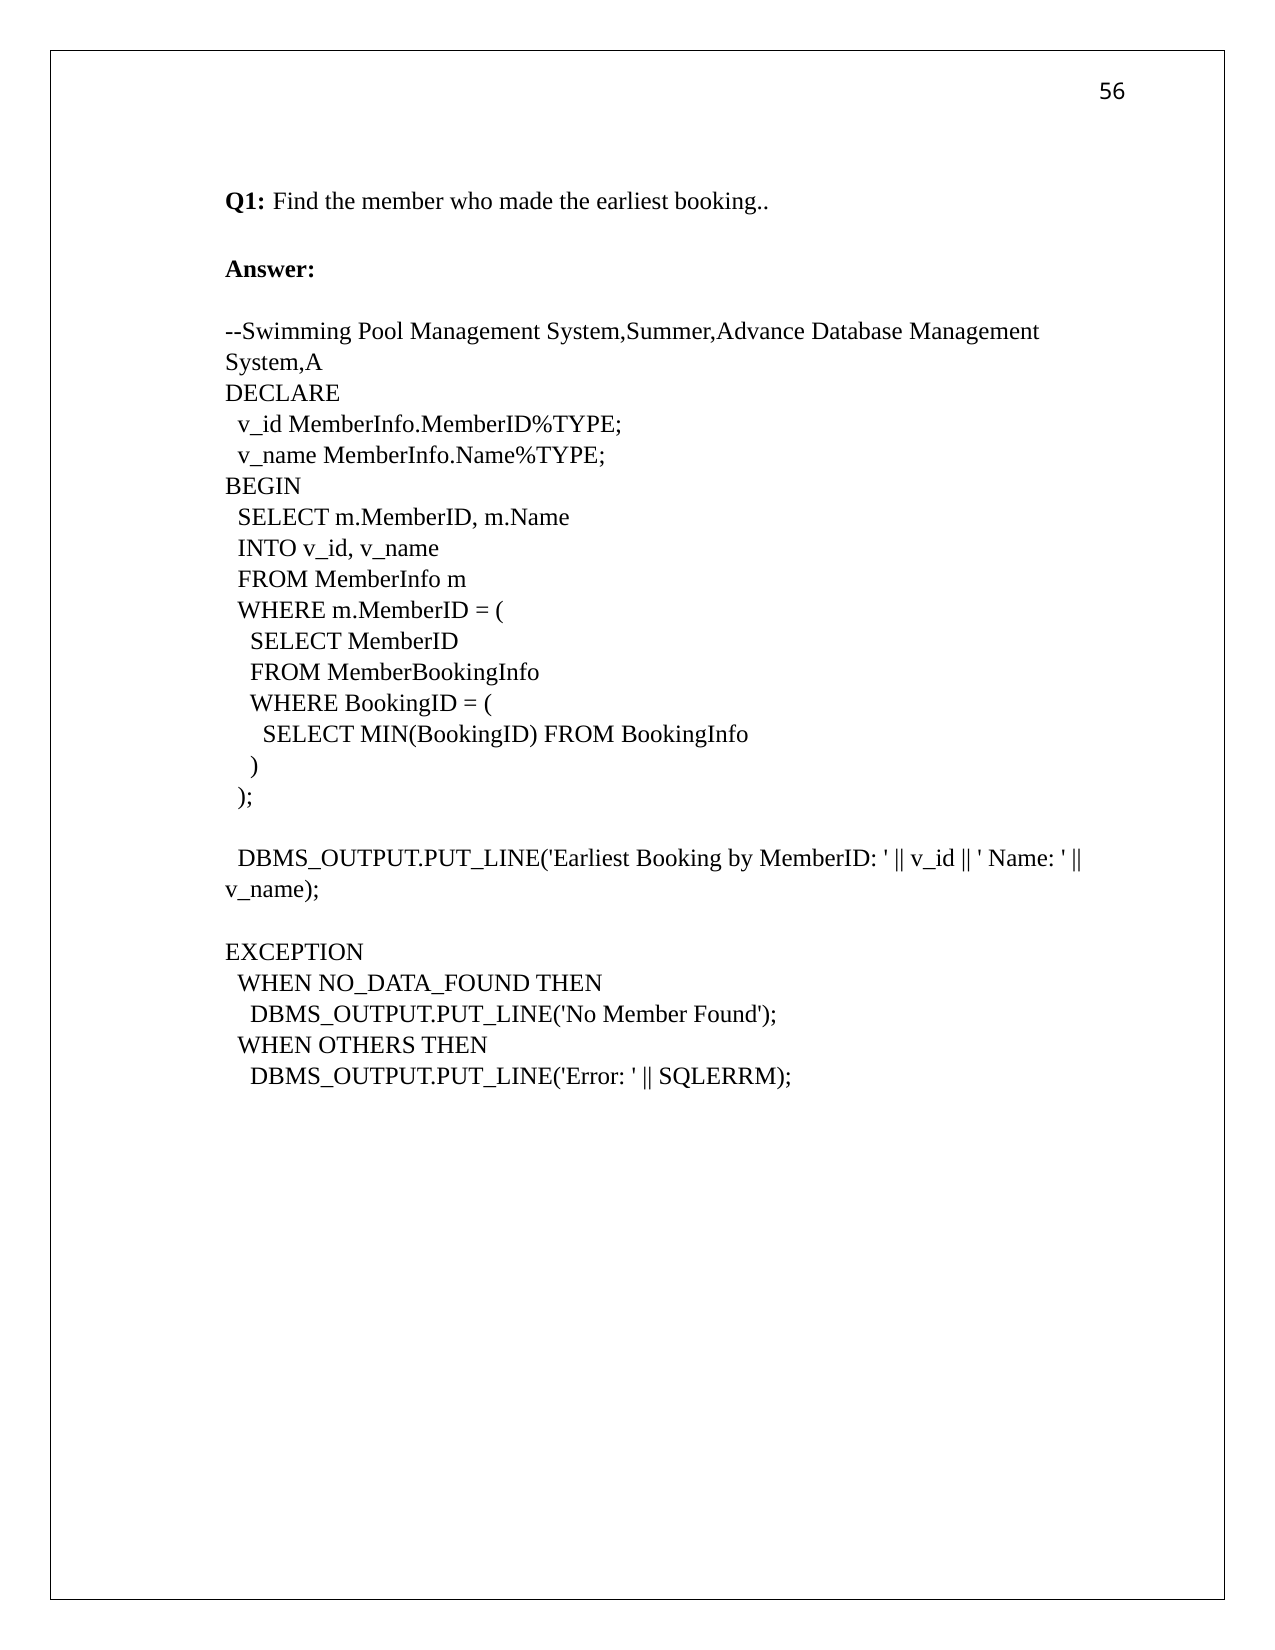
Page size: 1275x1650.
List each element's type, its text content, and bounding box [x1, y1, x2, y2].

list DBMS_OUTPUT.PUT_LINE('Earliest Booking by MemberID: ' || v_id || ' Name: ' || v_name); [225, 843, 1125, 903]
list SELECT MIN(BookingID) FROM BookingInfo [225, 719, 1125, 748]
list DBMS_OUTPUT.PUT_LINE('Error: ' || SQLERRM); [225, 1061, 1125, 1089]
list FROM MemberInfo m [225, 564, 1125, 593]
list BEGIN [225, 471, 1125, 500]
list v_id MemberInfo.MemberID%TYPE; [225, 409, 1125, 438]
list FROM MemberBookingInfo [225, 657, 1125, 686]
list Answer: [225, 254, 1125, 282]
list WHEN NO_DATA_FOUND THEN [225, 968, 1125, 996]
list Q1: Find the member who made the earliest booking.. [225, 186, 1125, 215]
list v_name MemberInfo.Name%TYPE; [225, 440, 1125, 469]
list DBMS_OUTPUT.PUT_LINE('No Member Found'); [225, 999, 1125, 1027]
list ) [225, 750, 1125, 779]
list WHERE BookingID = ( [225, 688, 1125, 717]
list WHERE m.MemberID = ( [225, 595, 1125, 624]
list --Swimming Pool Management System,Summer,Advance Database Management System,A [225, 316, 1125, 376]
list INTO v_id, v_name [225, 533, 1125, 562]
list SELECT MemberID [225, 626, 1125, 655]
list EXCEPTION [225, 937, 1125, 965]
list SELECT m.MemberID, m.Name [225, 502, 1125, 531]
list ); [225, 781, 1125, 810]
list WHEN OTHERS THEN [225, 1030, 1125, 1058]
list DECLARE [225, 378, 1125, 407]
